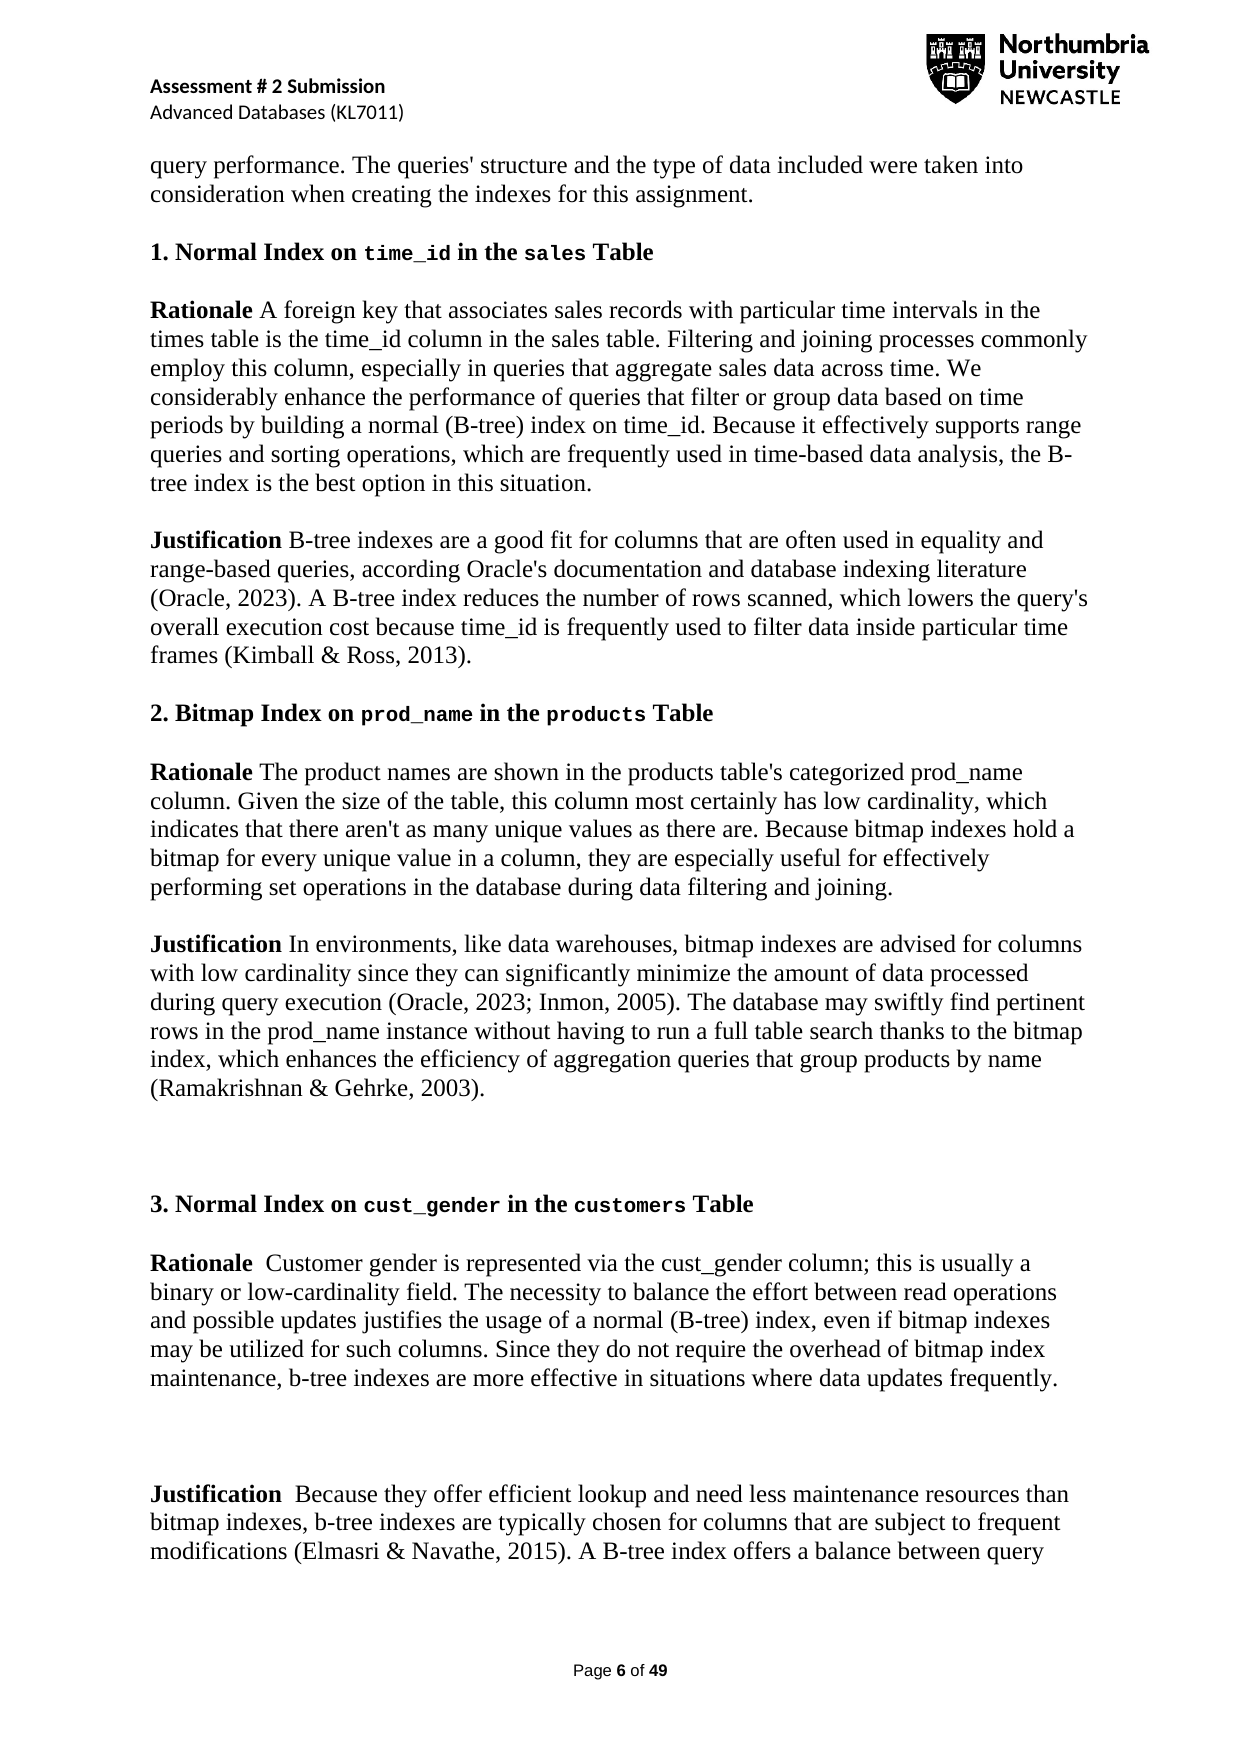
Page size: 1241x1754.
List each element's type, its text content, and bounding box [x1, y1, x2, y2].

text 2. Bitmap Index on prod_name in the products Table [150, 698, 1090, 728]
text Rationale Customer gender is represented via the cust_gender column; this is usually a binary or low-cardinality field. The necessity to balance the effort between read operations and possible updates justifies the usage of a normal (B-tree) index, even if bitmap indexes may be utilized for such columns. Since they do not require the overhead of bitmap index maintenance, b-tree indexes are more effective in situations where data updates frequently. [150, 1248, 1090, 1392]
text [150, 1479, 1090, 1565]
text Justification B-tree indexes are a good fit for columns that are often used in equality and range-based queries, according Oracle's documentation and database indexing literature (Oracle, 2023). A B-tree index reduces the number of rows scanned, which lowers the query's overall execution cost because time_id is frequently used to filter data inside particular time frames (Kimball & Ross, 2013). [150, 525, 1090, 669]
text Justification In environments, like data warehouses, bitmap indexes are advised for columns with low cardinality since they can significantly minimize the amount of data processed during query execution (Oracle, 2023; Inmon, 2005). The database may swiftly find pertinent rows in the prod_name instance without having to run a full table search thanks to the bitmap index, which enhances the efficiency of aggregation queries that group products by name (Ramakrishnan & Gehrke, 2003). [150, 929, 1090, 1102]
text Rationale A foreign key that associates sales records with particular time intervals in the times table is the time_id column in the sales table. Filtering and joining processes commonly employ this column, especially in queries that aggregate sales data across time. We considerably enhance the performance of queries that filter or group data based on time periods by building a normal (B-tree) index on time_id. Because it effectively supports range queries and sorting operations, which are frequently used in time-based data analysis, the B-tree index is the best option in this situation. [150, 295, 1090, 497]
text 3. Normal Index on cust_gender in the customers Table [150, 1189, 1090, 1219]
picture [898, 6, 1178, 133]
text 1. Normal Index on time_id in the sales Table [150, 237, 1090, 266]
text Rationale The product names are shown in the products table's categorized prod_name column. Given the size of the table, this column most certainly has low cardinality, which indicates that there aren't as many unique values as there are. Because bitmap indexes hold a bitmap for every unique value in a column, they are especially useful for effectively performing set operations in the database during data filtering and joining. [150, 757, 1090, 901]
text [150, 150, 1090, 207]
